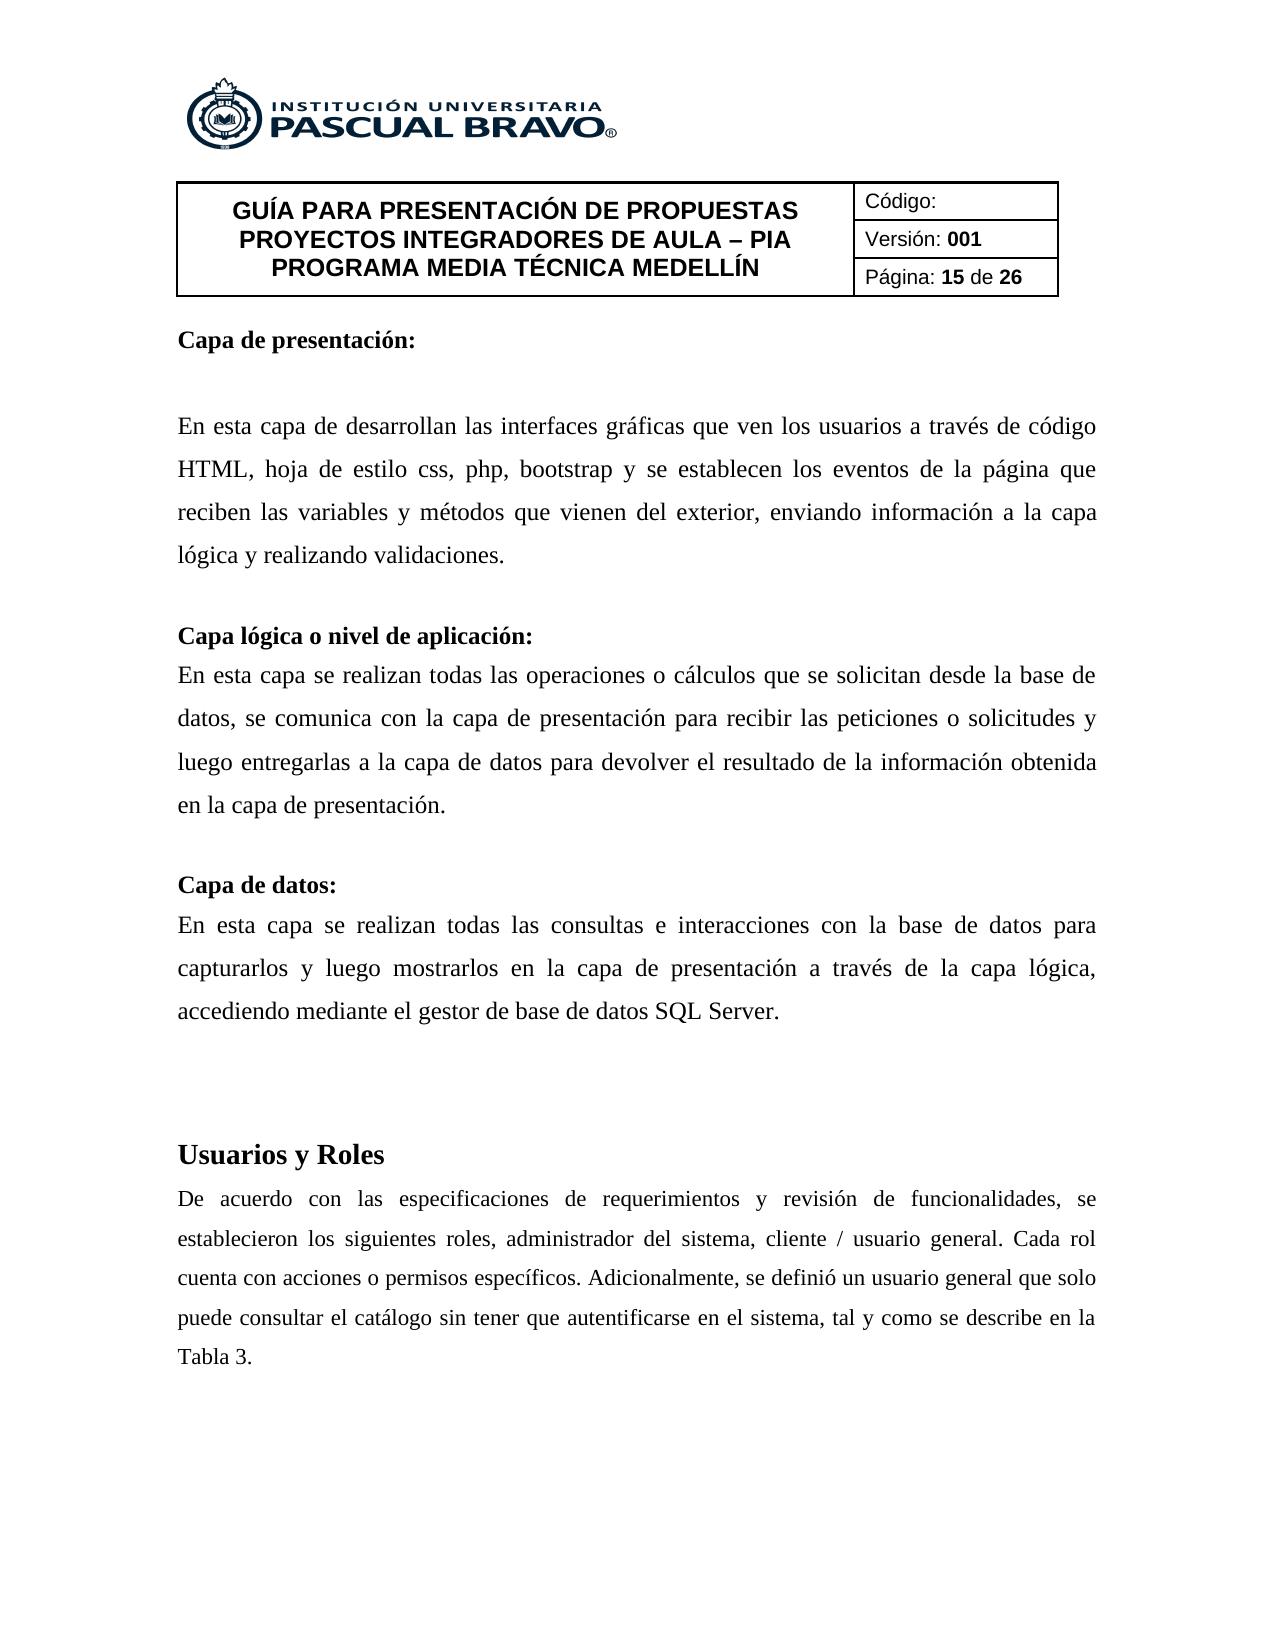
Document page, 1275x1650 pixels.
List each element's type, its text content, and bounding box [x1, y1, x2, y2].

text En esta capa se realizan todas las consultas e interacciones con la base de datos para capturarlos y luego mostrarlos en la capa de presentación a través de la capa lógica, accediendo mediante el gestor de base de datos SQL Server. [177, 910, 1098, 1025]
picture [177, 73, 628, 154]
subtitle Capa de datos: [177, 870, 1098, 899]
text Usuarios y Roles [177, 1137, 1098, 1170]
text En esta capa se realizan todas las operaciones o cálculos que se solicitan desde la base de datos, se comunica con la capa de presentación para recibir las peticiones o solicitudes y luego entregarlas a la capa de datos para devolver el resultado de la información obtenida en la capa de presentación. [177, 660, 1098, 818]
subtitle Capa lógica o nivel de aplicación: [177, 621, 1098, 650]
text De acuerdo con las especificaciones de requerimientos y revisión de funcionalidades, se establecieron los siguientes roles, administrador del sistema, cliente / usuario general. Cada rol cuenta con acciones o permisos específicos. Adicionalmente, se definió un usuario general que solo puede consultar el catálogo sin tener que autentificarse en el sistema, tal y como se describe en la Tabla 3. [177, 1185, 1098, 1370]
text En esta capa de desarrollan las interfaces gráficas que ven los usuarios a través de código HTML, hoja de estilo css, php, bootstrap y se establecen los eventos de la página que reciben las variables y métodos que vienen del exterior, enviando información a la capa lógica y realizando validaciones. [177, 411, 1098, 569]
subtitle Capa de presentación: [177, 325, 1098, 353]
